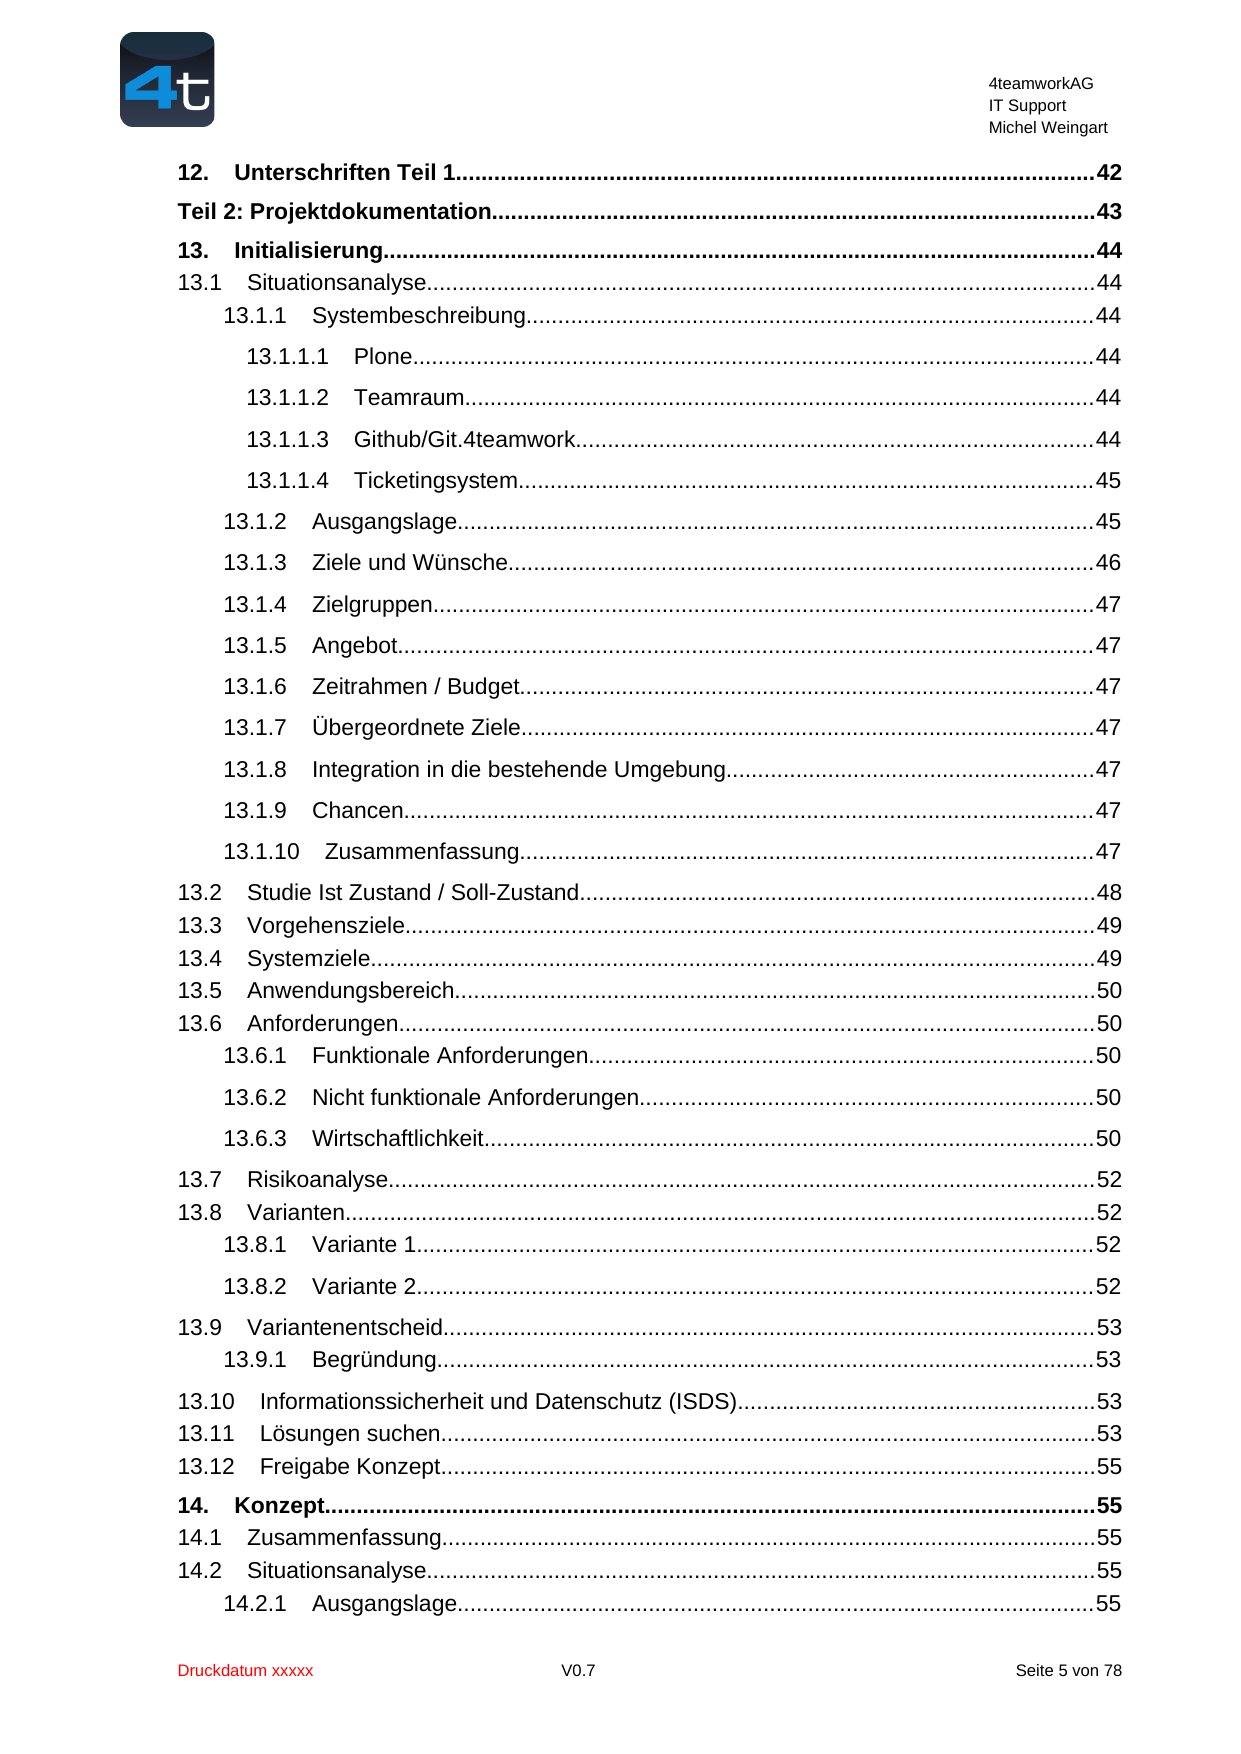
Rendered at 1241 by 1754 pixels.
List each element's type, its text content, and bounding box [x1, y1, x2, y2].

text 13.1.7 Übergeordnete Ziele 47 [223, 714, 1122, 741]
text 14.2 Situationsanalyse 55 [177, 1557, 1122, 1583]
text Teil 2: Projektdokumentation 43 [177, 198, 1122, 224]
text 13.1.10 Zusammenfassung 47 [223, 838, 1122, 864]
text 13.11 Lösungen suchen 53 [177, 1420, 1122, 1447]
text 13.2 Studie Ist Zustand / Soll-Zustand 48 [177, 879, 1122, 906]
text 13.6.3 Wirtschaftlichkeit 50 [223, 1125, 1122, 1151]
text 13.1.1 Systembeschreibung 44 [223, 302, 1122, 328]
text 13.8 Varianten 52 [177, 1199, 1122, 1225]
text 13.8.2 Variante 2 52 [223, 1273, 1122, 1299]
text 13.1.2 Ausgangslage 45 [223, 508, 1122, 534]
picture [120, 32, 215, 127]
text 13.1.1.2 Teamraum 44 [246, 384, 1122, 411]
text 13.1.4 Zielgruppen 47 [223, 591, 1122, 617]
text 13.9.1 Begründung 53 [223, 1346, 1122, 1373]
text 13.7 Risikoanalyse 52 [177, 1166, 1122, 1192]
text 13.12 Freigabe Konzept 55 [177, 1453, 1122, 1479]
text 14. Konzept 55 [177, 1492, 1122, 1518]
text 13.8.1 Variante 1 52 [223, 1231, 1122, 1258]
text 13.1.6 Zeitrahmen / Budget 47 [223, 673, 1122, 699]
text 13. Initialisierung 44 [177, 237, 1122, 263]
text 13.1.9 Chancen 47 [223, 797, 1122, 823]
text 13.1.1.1 Plone 44 [246, 343, 1122, 369]
text 13.6.2 Nicht funktionale Anforderungen 50 [223, 1084, 1122, 1110]
text 13.9 Variantenentscheid 53 [177, 1314, 1122, 1340]
text 13.6 Anforderungen 50 [177, 1010, 1122, 1036]
text 14.1 Zusammenfassung 55 [177, 1524, 1122, 1551]
text 13.1.1.3 Github/Git.4teamwork 44 [246, 426, 1122, 452]
text 14.2.1 Ausgangslage 55 [223, 1589, 1122, 1616]
text 13.5 Anwendungsbereich 50 [177, 977, 1122, 1003]
text 12. Unterschriften Teil 1 42 [177, 159, 1122, 185]
text 13.3 Vorgehensziele 49 [177, 912, 1122, 938]
text 13.1.3 Ziele und Wünsche 46 [223, 549, 1122, 576]
text 13.10 Informationssicherheit und Datenschutz (ISDS) 53 [177, 1388, 1122, 1414]
text 13.1.5 Angebot 47 [223, 632, 1122, 658]
text 13.1 Situationsanalyse 44 [177, 269, 1122, 296]
text 13.4 Systemziele 49 [177, 944, 1122, 971]
text 13.1.1.4 Ticketingsystem 45 [246, 467, 1122, 493]
text 13.6.1 Funktionale Anforderungen 50 [223, 1042, 1122, 1069]
text 13.1.8 Integration in die bestehende Umgebung 47 [223, 756, 1122, 782]
